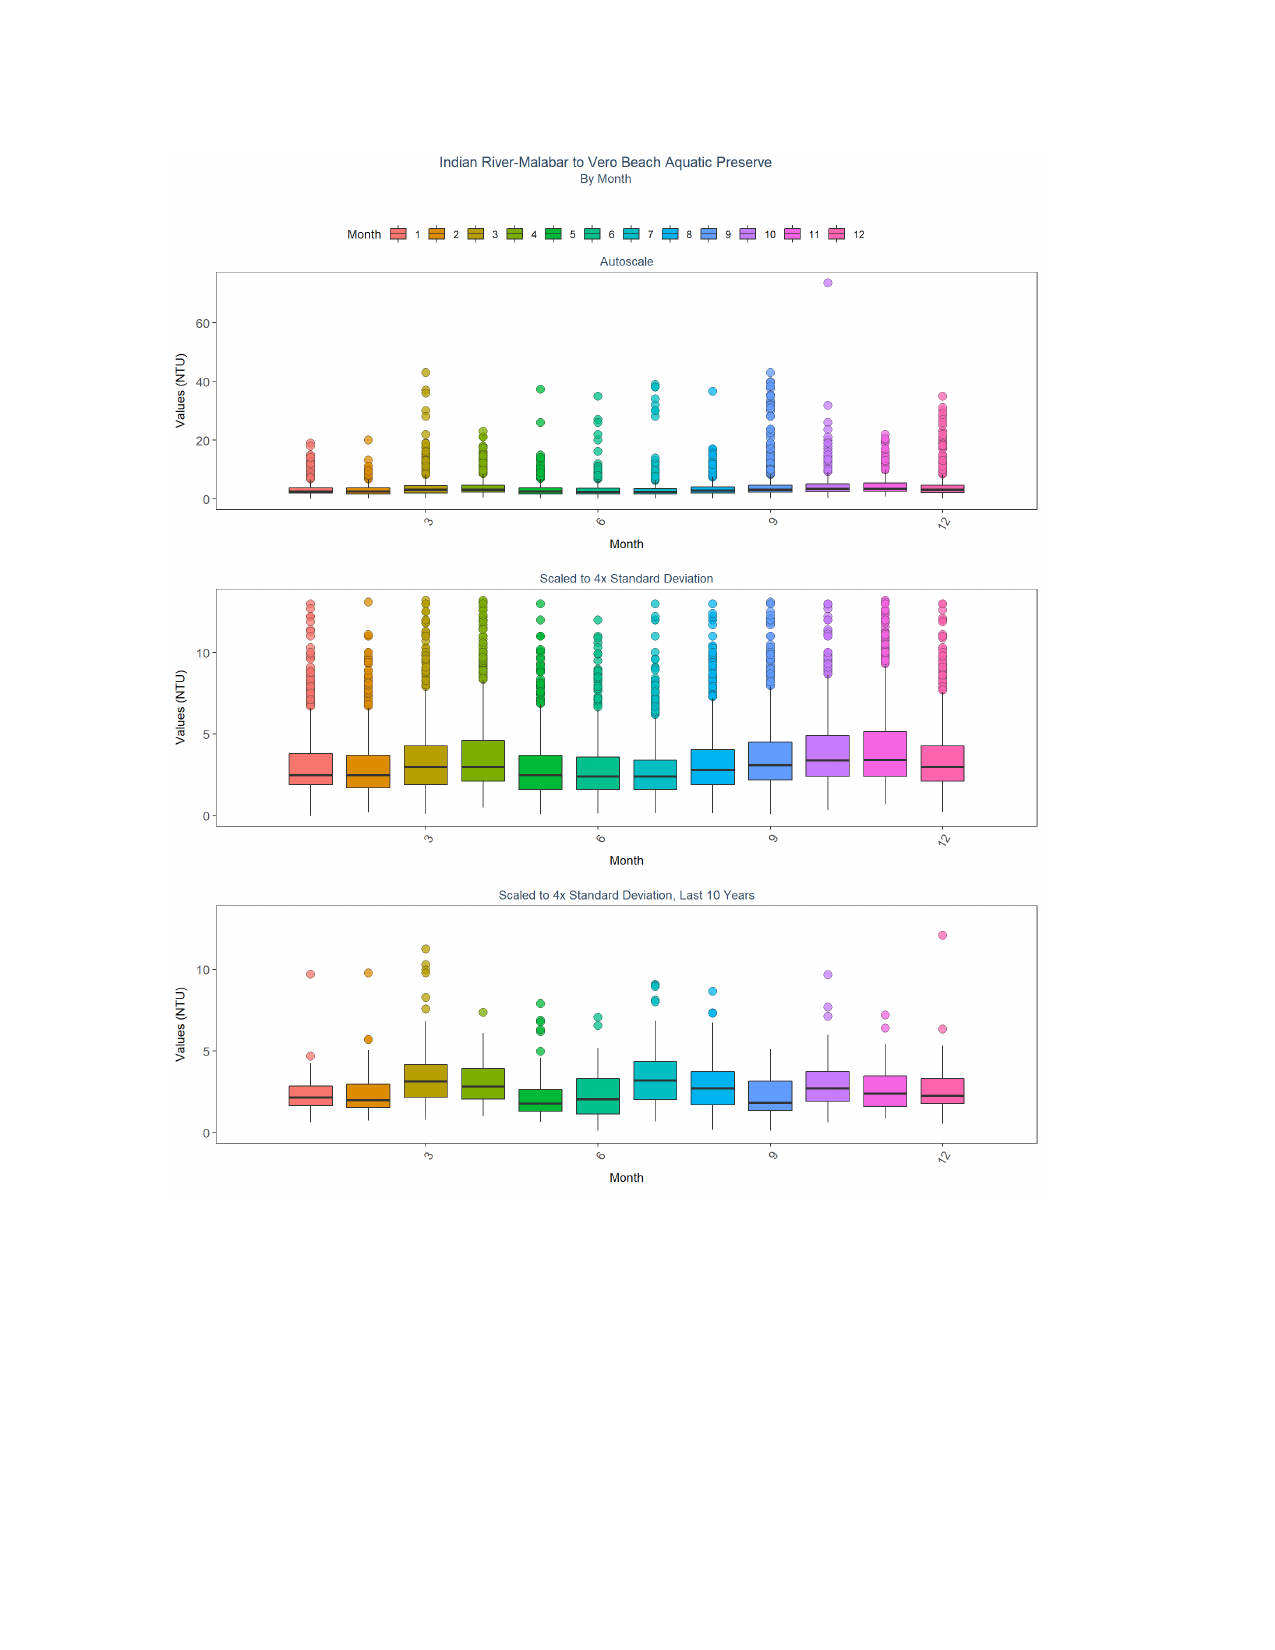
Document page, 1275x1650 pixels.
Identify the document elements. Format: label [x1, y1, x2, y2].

picture [168, 150, 1044, 1200]
